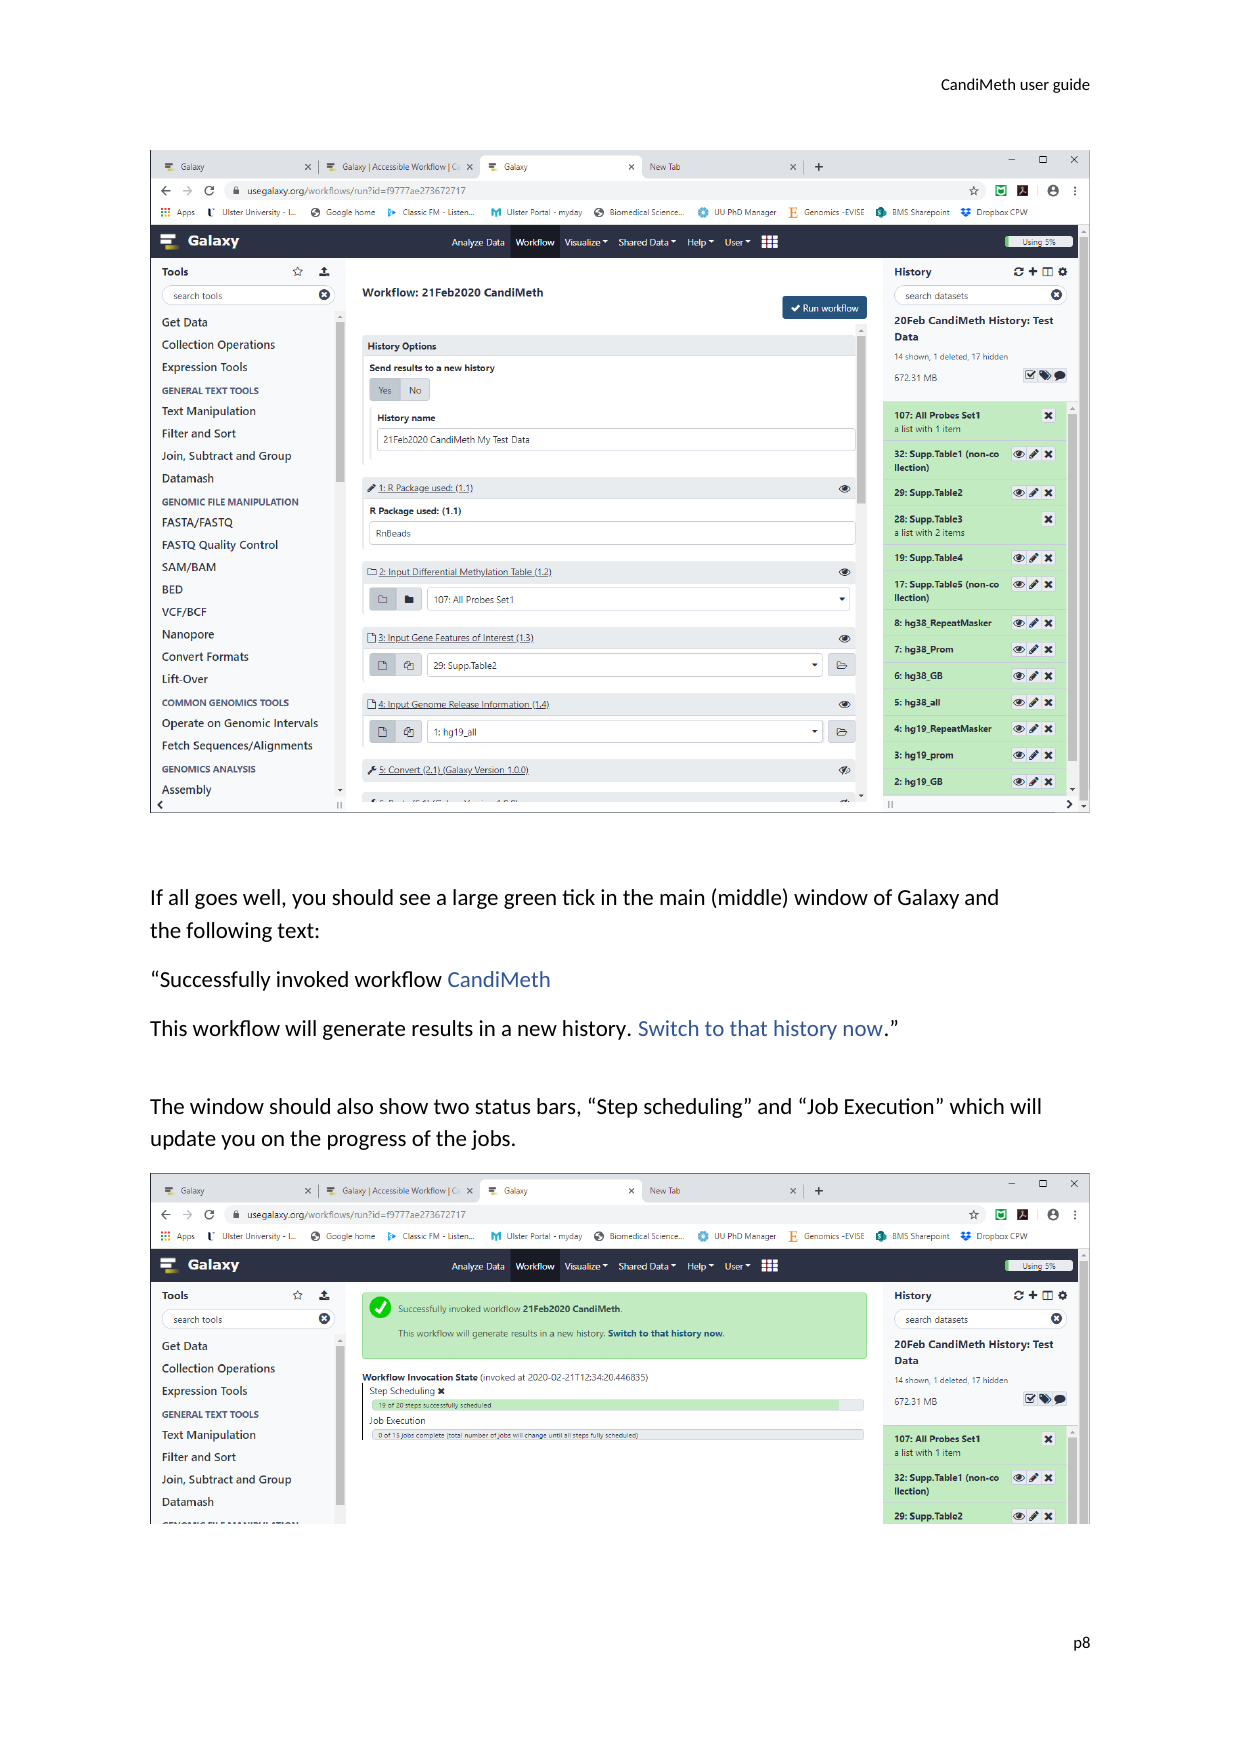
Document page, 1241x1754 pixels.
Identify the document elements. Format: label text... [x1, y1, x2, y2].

text This workflow will generate results in a new history. Switch to that history now.” [150, 1014, 1002, 1042]
text “Successfully invoked workflow CandiMeth [150, 965, 1002, 993]
text If all goes well, you should see a large green tick in the main (middle) window of Galaxy and the following text: [150, 883, 1002, 944]
picture [150, 1173, 1090, 1524]
picture [150, 150, 1090, 813]
text The window should also show two status bars, “Step scheduling” and “Job Execution” which will update you on the progress of the jobs. [150, 1092, 1044, 1152]
